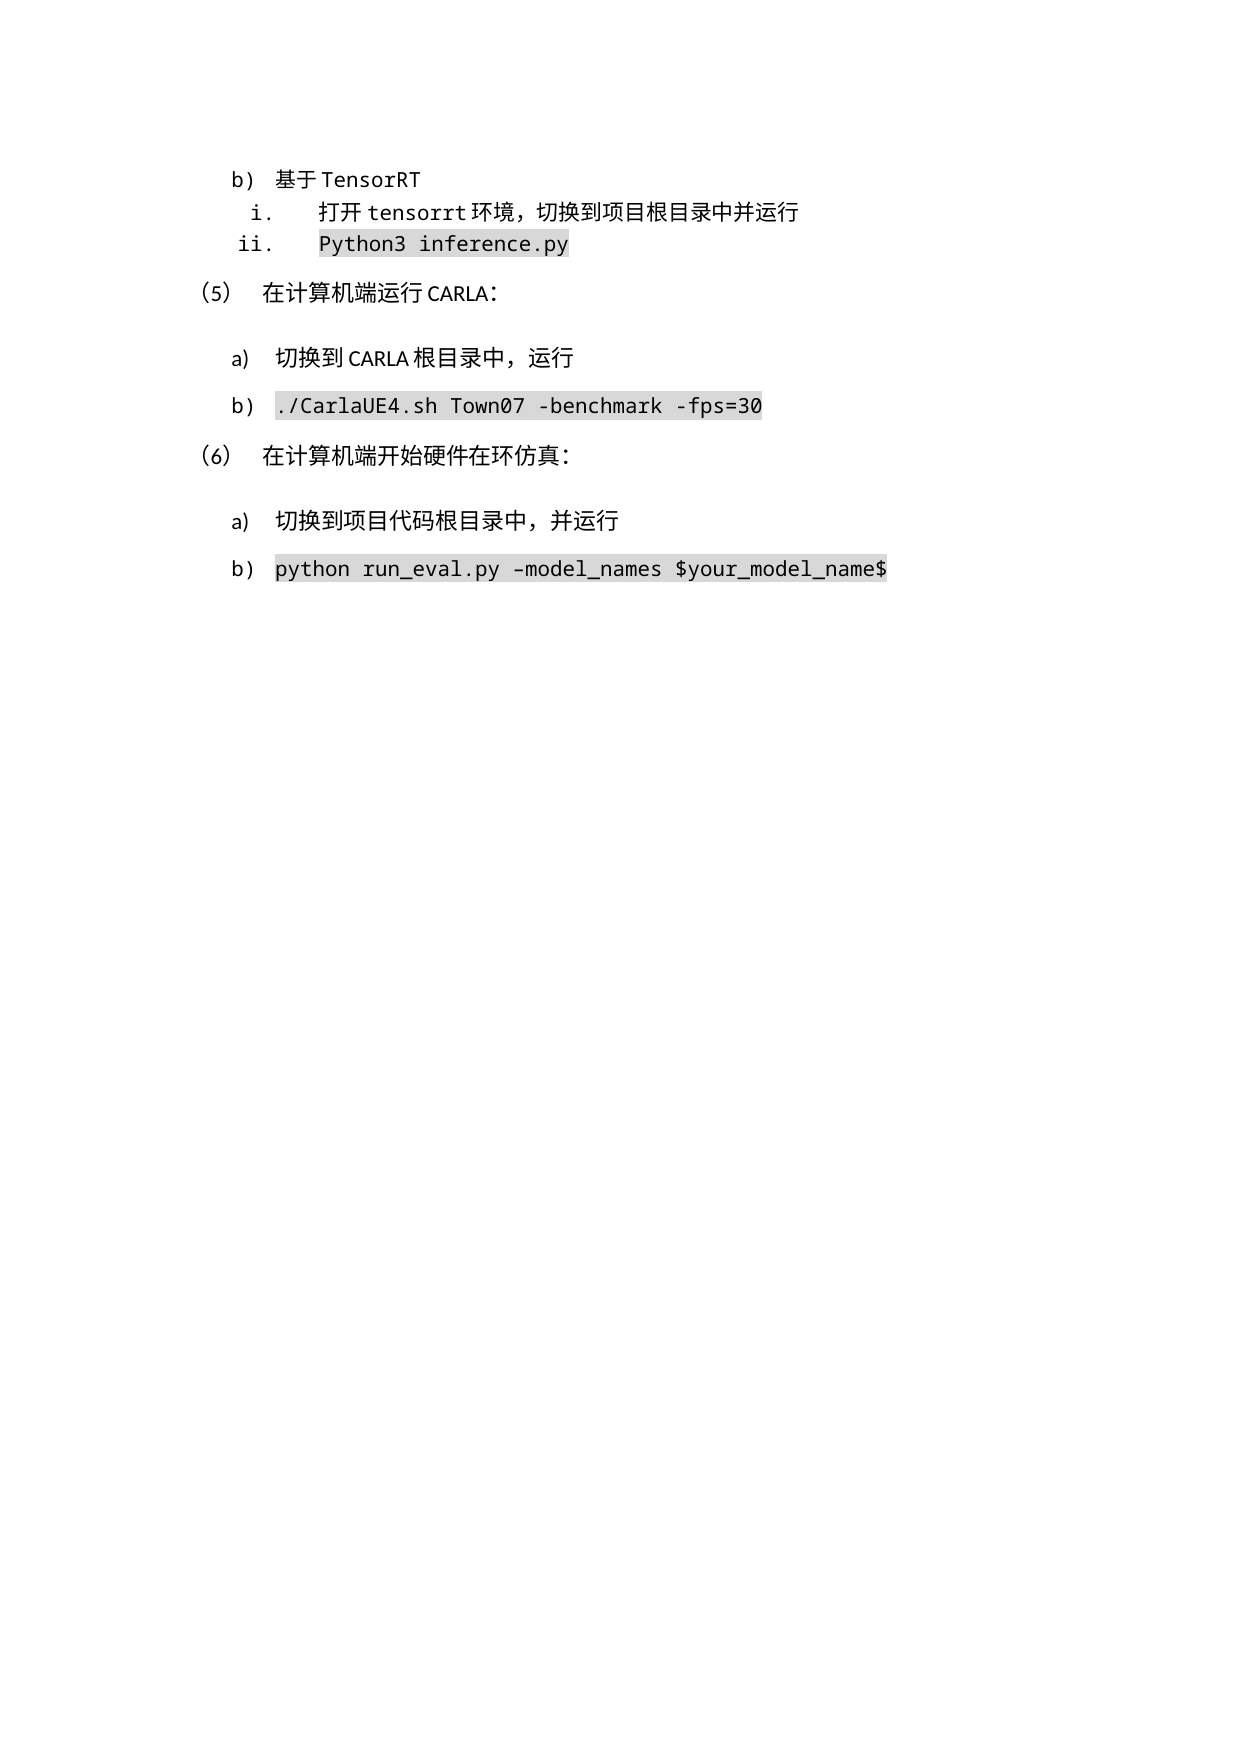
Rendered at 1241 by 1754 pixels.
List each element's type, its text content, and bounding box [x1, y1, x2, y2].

list 打开tensorrt环境，切换到项目根目录中并运行 [275, 194, 1053, 227]
list python run_eval.py –model_names $your_model_name$ [231, 552, 1053, 584]
list 在计算机端运行CARLA： [187, 259, 1053, 324]
list Python3 inference.py [275, 227, 1053, 259]
list 基于TensorRT [231, 162, 1053, 194]
list ./CarlaUE4.sh Town07 -benchmark -fps=30 [231, 389, 1053, 422]
list 切换到CARLA根目录中，运行 [231, 324, 1053, 389]
list 切换到项目代码根目录中，并运行 [231, 487, 1053, 552]
list 在计算机端开始硬件在环仿真： [187, 422, 1053, 487]
